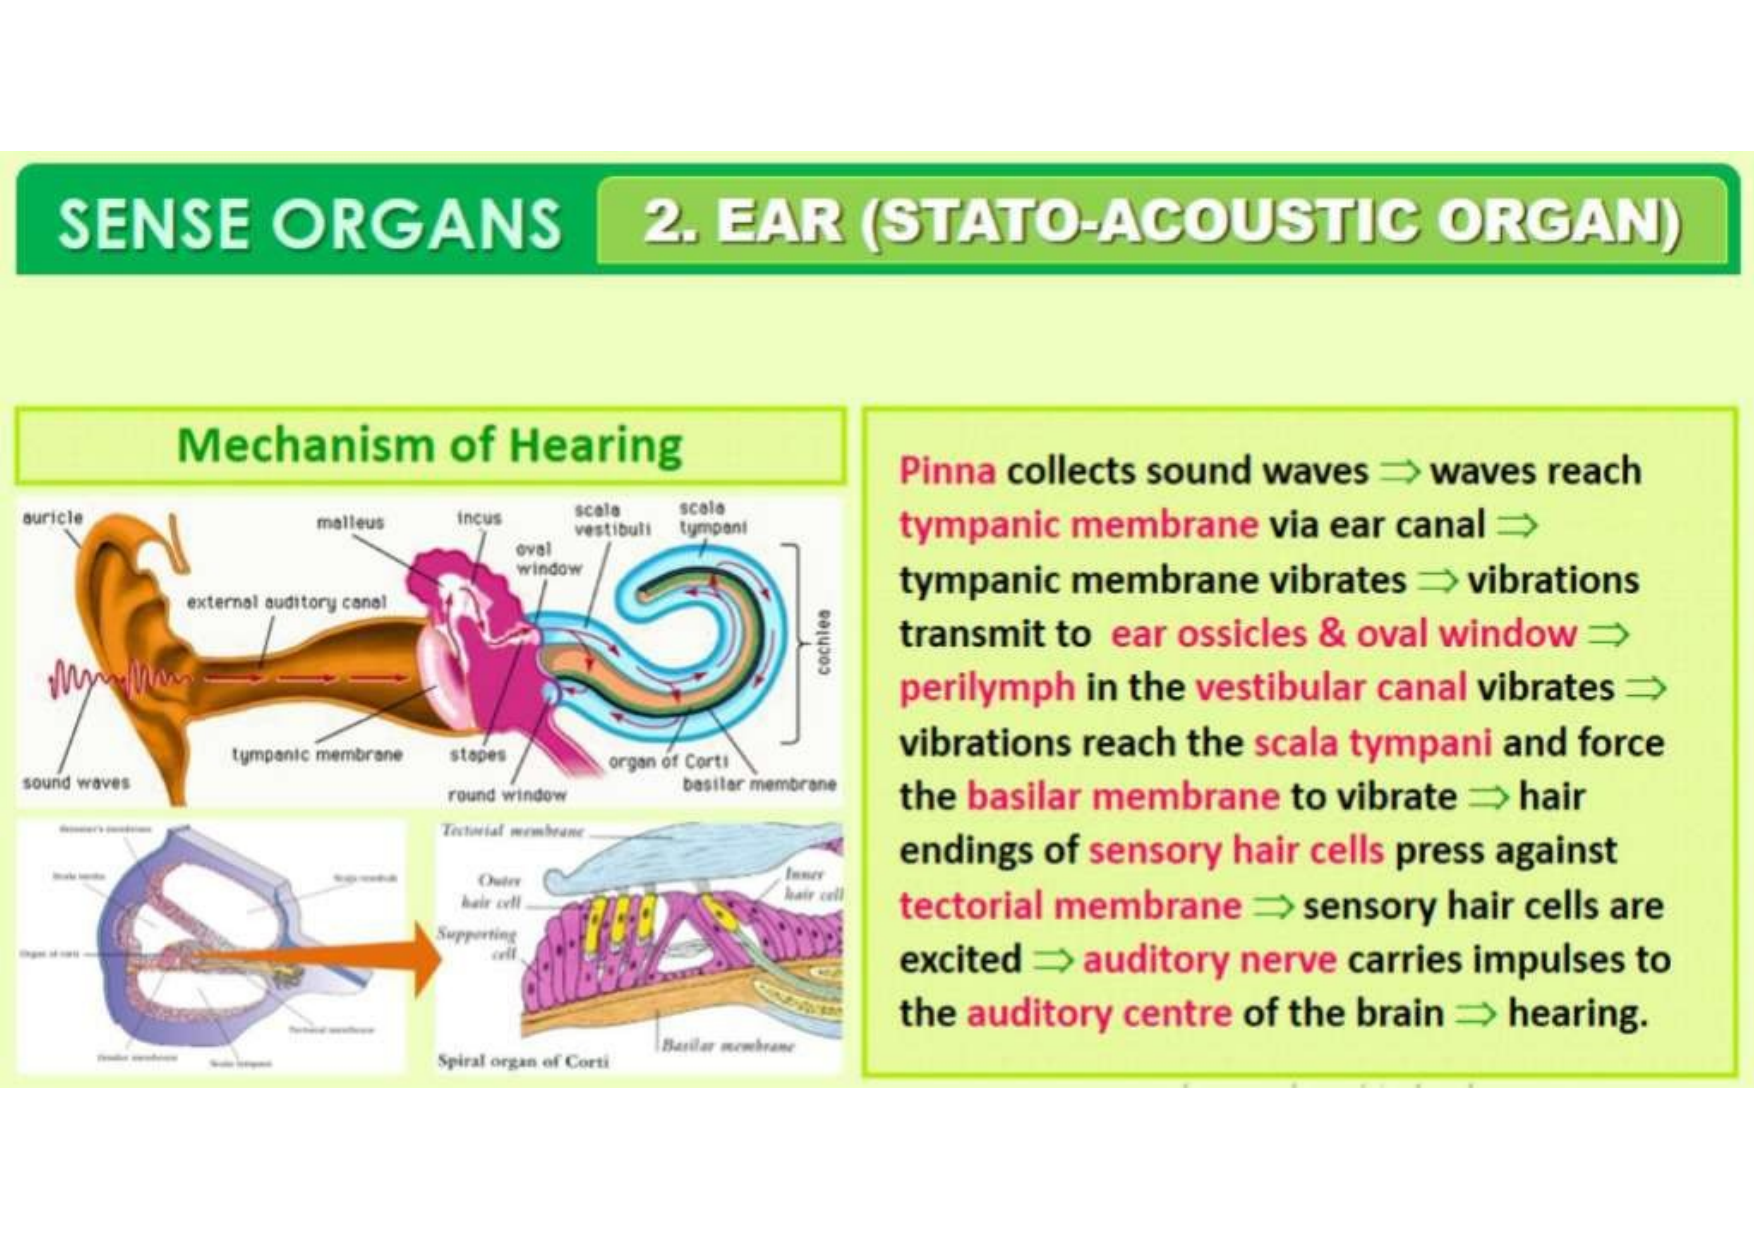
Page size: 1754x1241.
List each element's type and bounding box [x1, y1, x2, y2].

picture [0, 151, 1754, 1088]
